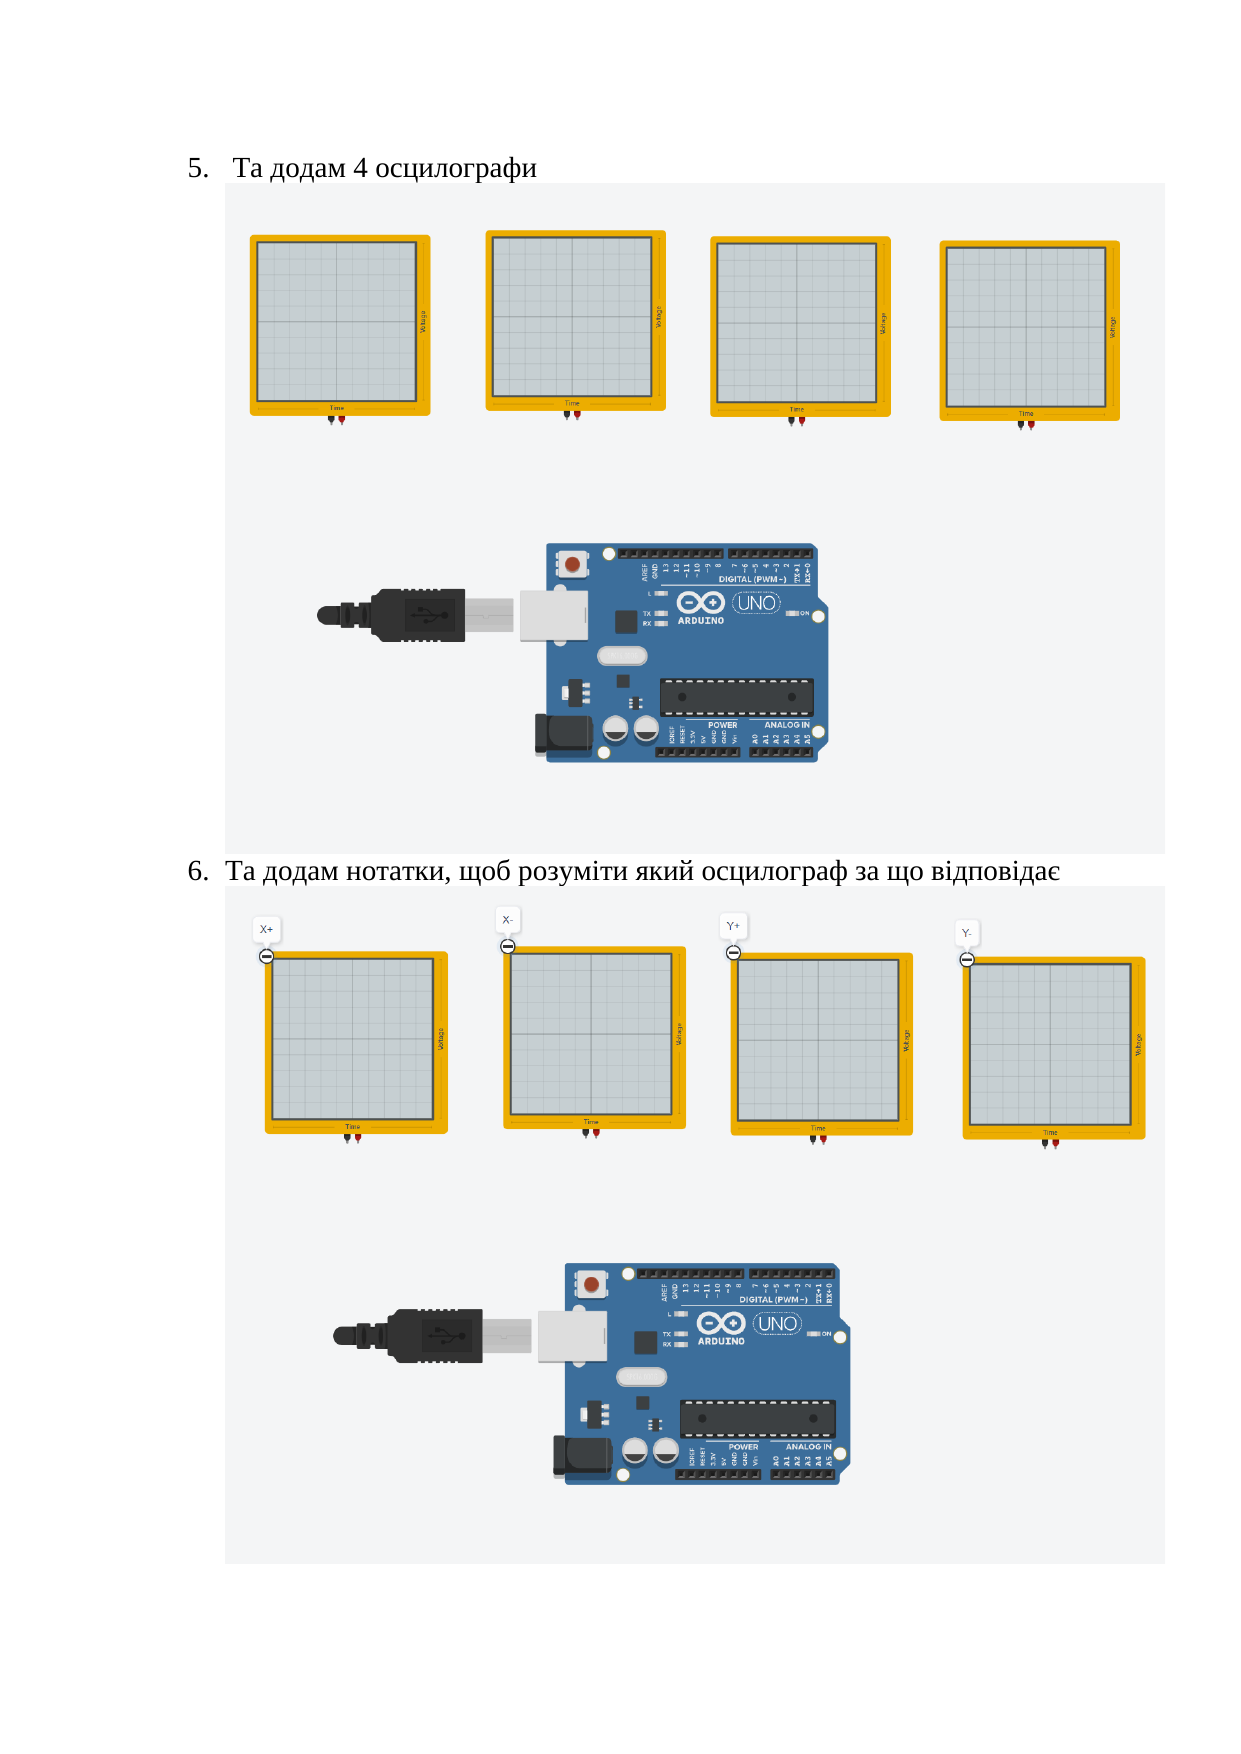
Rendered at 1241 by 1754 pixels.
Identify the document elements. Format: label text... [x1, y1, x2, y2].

picture [225, 886, 1166, 1564]
picture [225, 183, 1166, 854]
